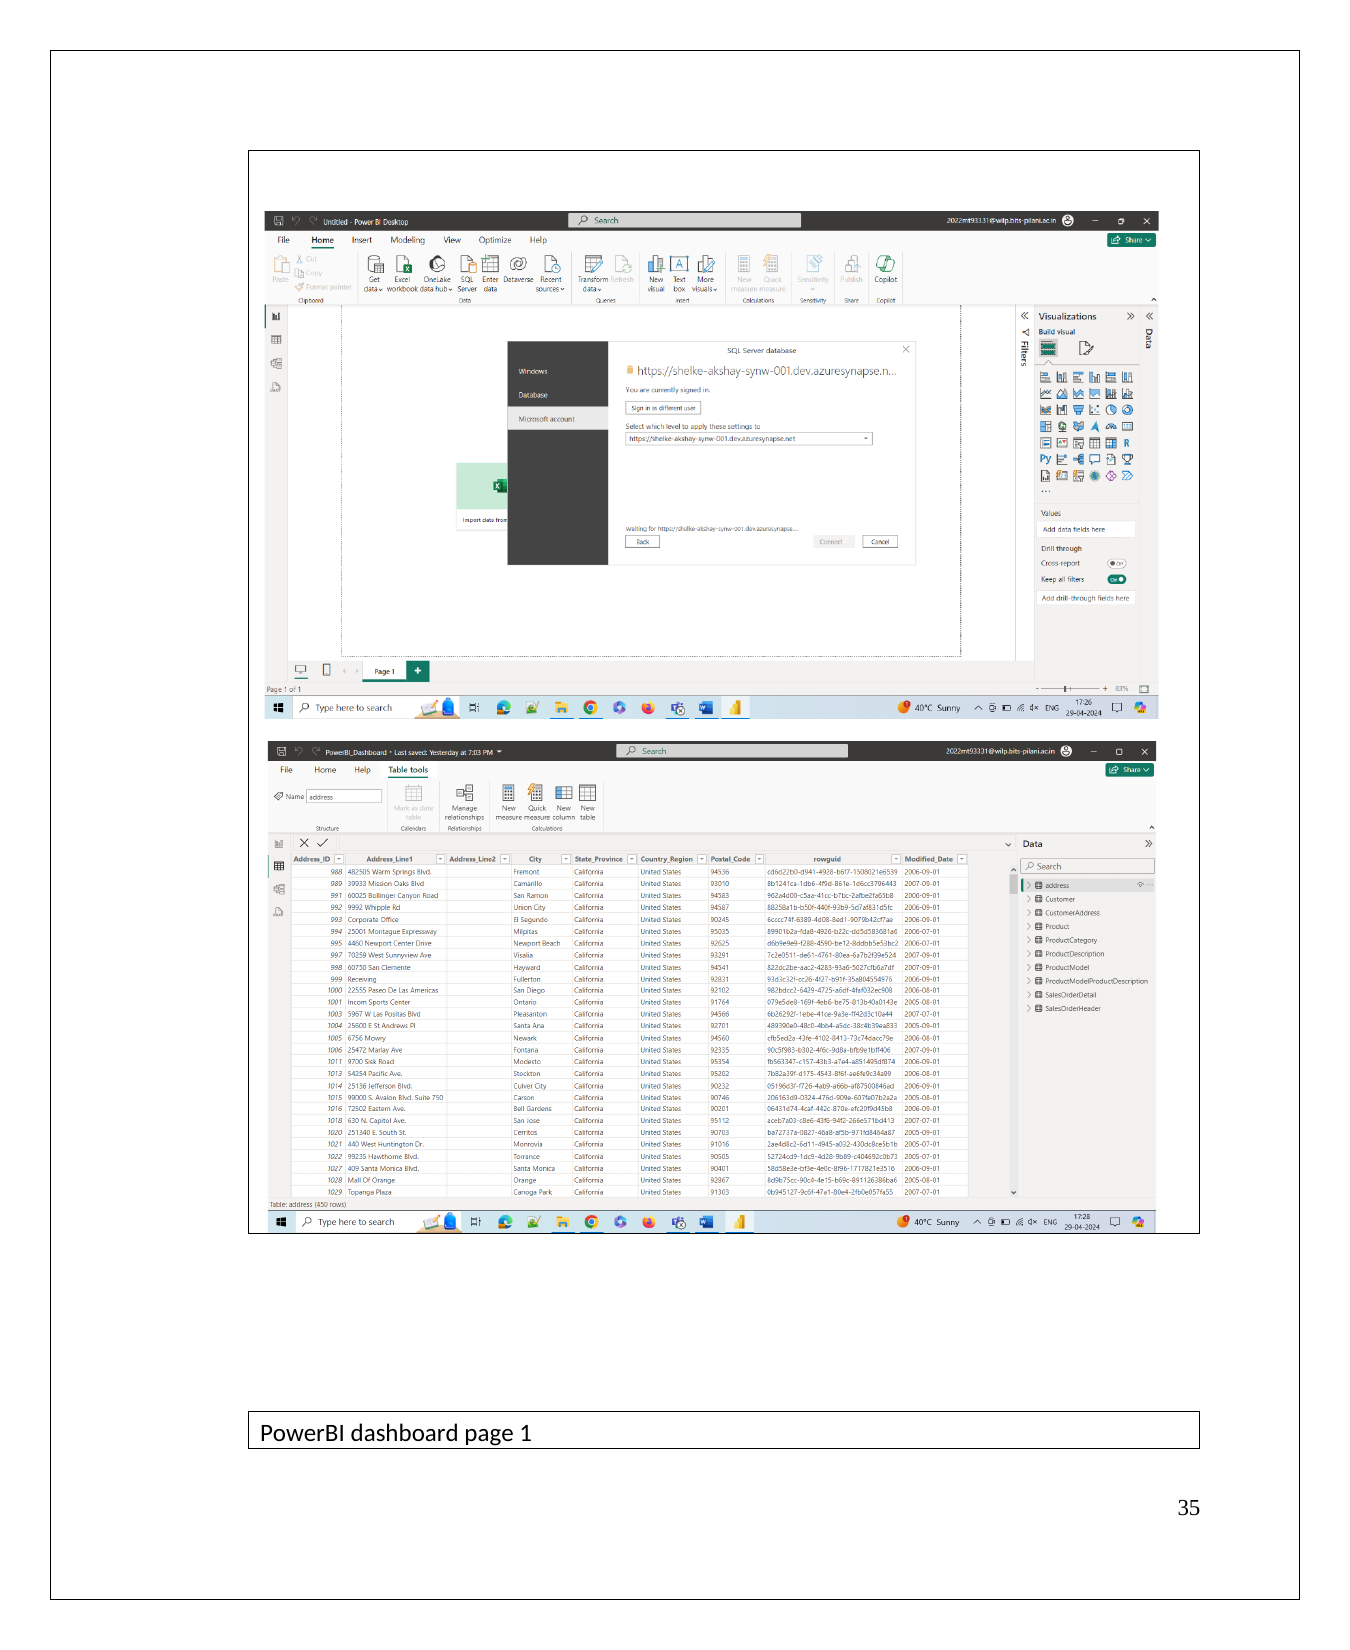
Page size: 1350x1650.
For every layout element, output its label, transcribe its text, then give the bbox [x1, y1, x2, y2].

picture [267, 741, 1157, 1233]
table_header PowerBI dashboard page 1 [249, 1412, 1199, 1447]
picture [264, 211, 1159, 719]
table_cell [249, 151, 1199, 1233]
